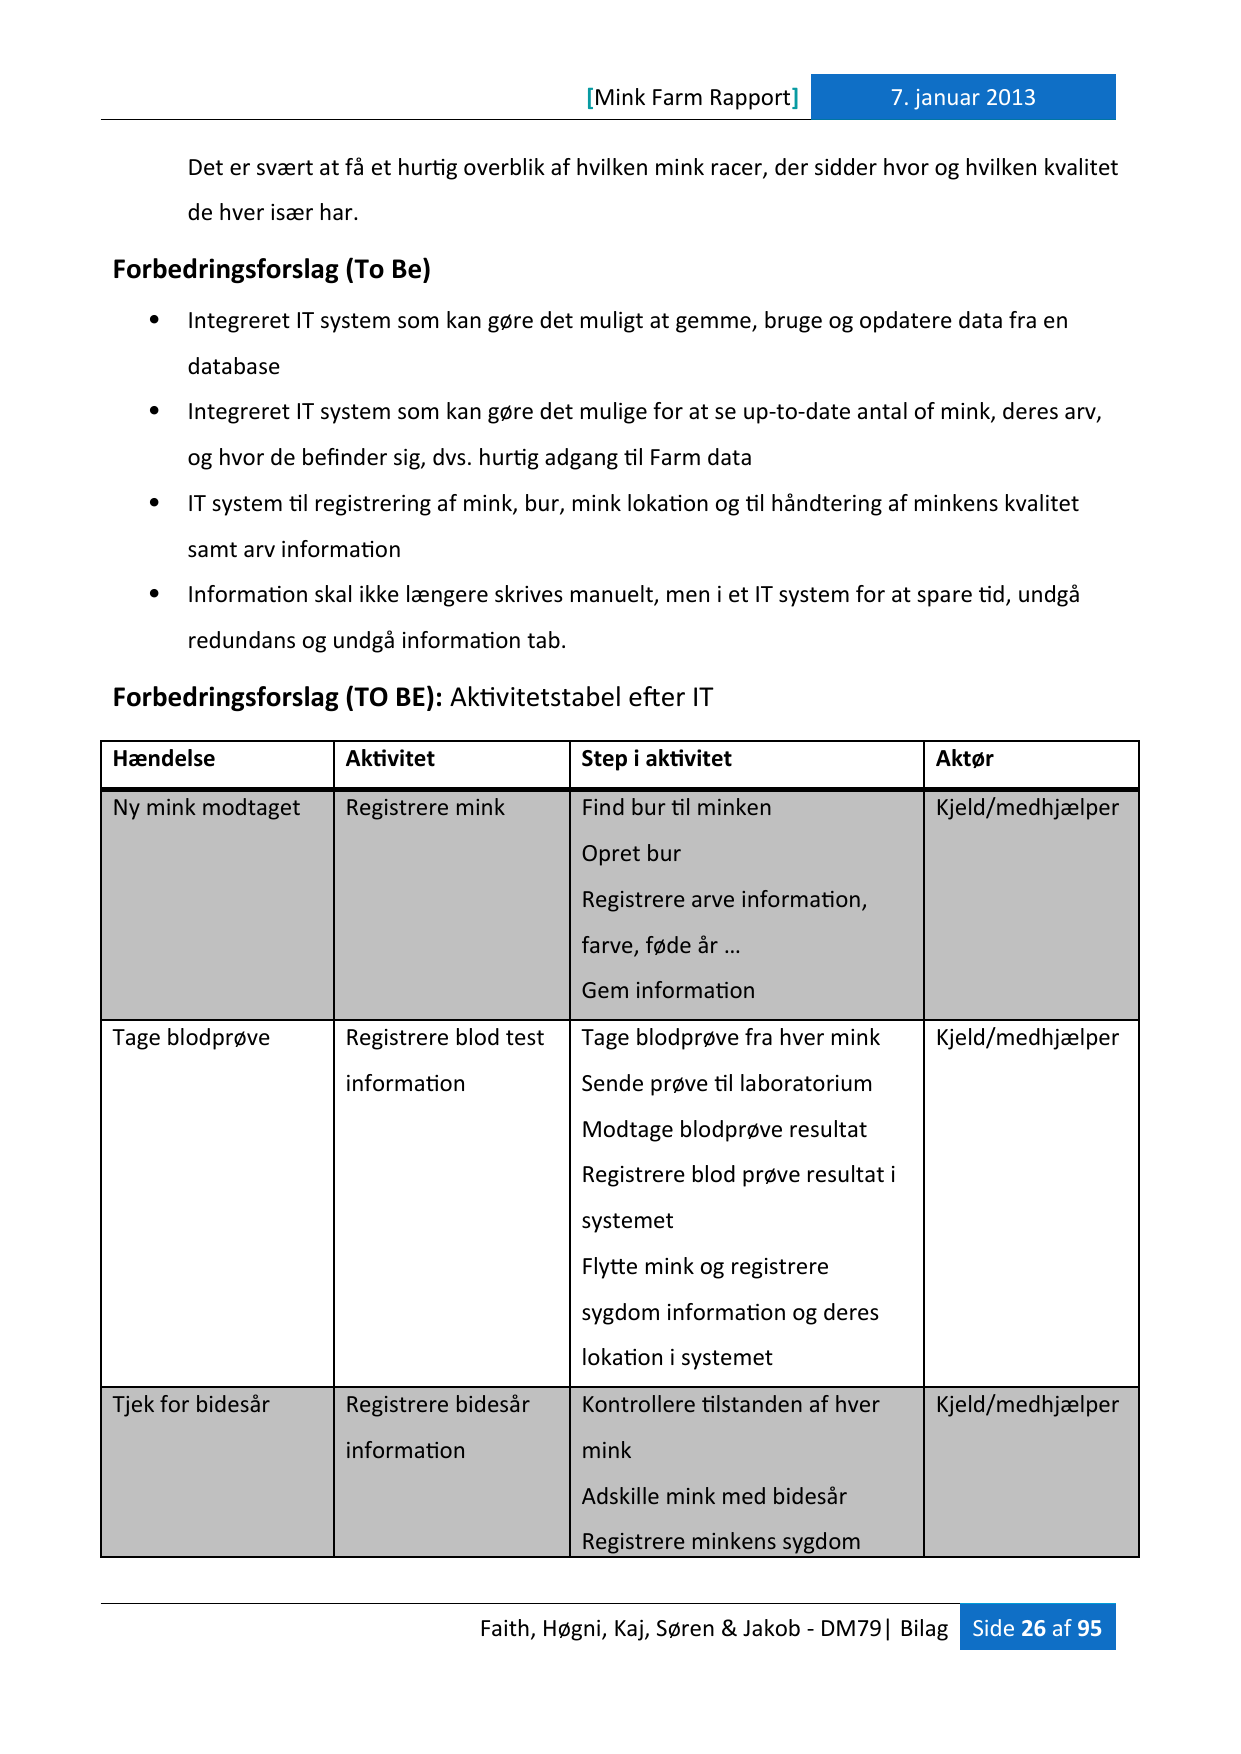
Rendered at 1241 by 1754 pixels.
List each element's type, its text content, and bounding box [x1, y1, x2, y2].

list Det er svært at få et hurtig overblik af hvilken mink racer, der sidder hvor og hvilken kvalitet de hver især har. [187, 151, 1128, 227]
table_cell Kjeld/medhjælper [925, 1021, 1138, 1386]
table_cell Tage blodprøve [102, 1021, 333, 1386]
list IT system til registrering af mink, bur, mink lokation og til håndtering af minkens kvalitet samt arv information [150, 487, 1128, 563]
text Forbedringsforslag (TO BE): Aktivitetstabel efter IT [112, 678, 1128, 714]
table_cell Kjeld/medhjælper [925, 792, 1138, 1019]
list Integreret IT system som kan gøre det mulige for at se up-to-date antal of mink, deres arv, og hvor de befinder sig, dvs. hurtig adgang til Farm data [150, 396, 1128, 472]
table_header Hændelse [102, 742, 333, 787]
table_cell Registrere blod test information [335, 1021, 569, 1386]
table_cell Find bur til minken Opret bur Registrere arve information, farve, føde år … Gem information [571, 792, 923, 1019]
table_cell Registrere mink [335, 792, 569, 1019]
table_cell Tage blodprøve fra hver mink Sende prøve til laboratorium Modtage blodprøve resultat Registrere blod prøve resultat i systemet Flytte mink og registrere sygdom information og deres lokation i systemet [571, 1021, 923, 1386]
table_header Aktør [925, 742, 1138, 787]
list Integreret IT system som kan gøre det muligt at gemme, bruge og opdatere data fra en database [150, 304, 1128, 380]
list Information skal ikke længere skrives manuelt, men i et IT system for at spare tid, undgå redundans og undgå information tab. [150, 578, 1128, 655]
text Forbedringsforslag (To Be) [112, 251, 1128, 286]
table_cell Kjeld/medhjælper [925, 1388, 1138, 1556]
table_header Step i aktivitet [571, 742, 923, 787]
table_cell Tjek for bidesår [102, 1388, 333, 1556]
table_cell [335, 1388, 569, 1556]
table_cell Ny mink modtaget [102, 792, 333, 1019]
table_header Aktivitet [335, 742, 569, 787]
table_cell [571, 1388, 923, 1556]
